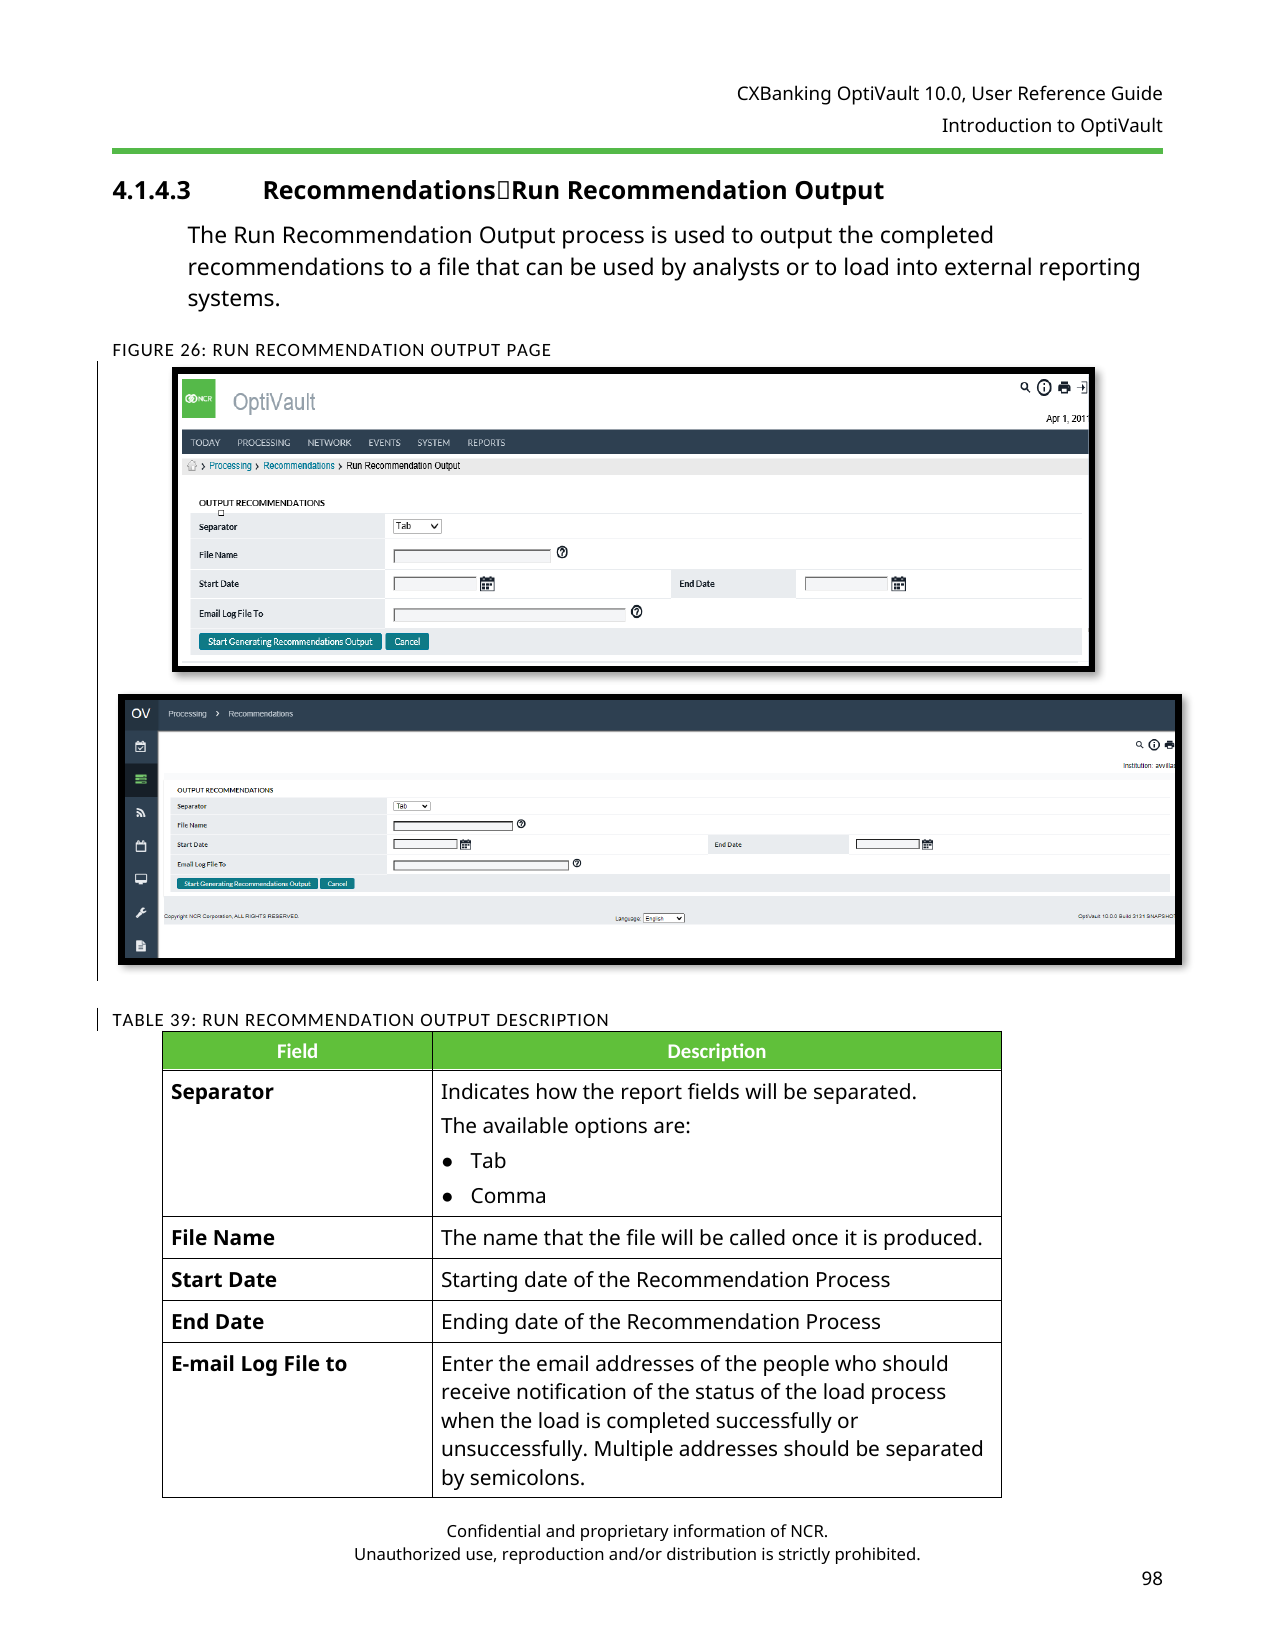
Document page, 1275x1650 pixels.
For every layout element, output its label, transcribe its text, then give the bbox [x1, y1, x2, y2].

table_cell Ending date of the Recommendation Process [433, 1301, 1001, 1342]
table_cell Enter the email addresses of the people who should receive notification of the status of the load process when the load is completed successfully or unsuccessfully. Multiple addresses should be separated by semicolons. [433, 1343, 1001, 1497]
table_header Description [433, 1032, 1001, 1069]
table_cell The name that the file will be called once it is produced. [433, 1217, 1001, 1258]
table_cell Starting date of the Recommendation Process [433, 1259, 1001, 1299]
table_cell Indicates how the report fields will be separated. The available options are: Tab Comma [433, 1071, 1001, 1216]
subtitle RecommendationsRun Recommendation Output [112, 173, 1163, 207]
table_cell E-mail Log File to [163, 1343, 432, 1497]
picture [178, 374, 1089, 666]
table_header Field [163, 1032, 432, 1069]
table_cell Separator [163, 1071, 432, 1216]
text The Run Recommendation Output process is used to output the completed recommendations to a file that can be used by analysts or to load into external reporting systems. [187, 219, 1163, 313]
table_cell Start Date [163, 1259, 432, 1299]
table_cell File Name [163, 1217, 432, 1258]
picture [125, 700, 1175, 958]
table_cell End Date [163, 1301, 432, 1342]
